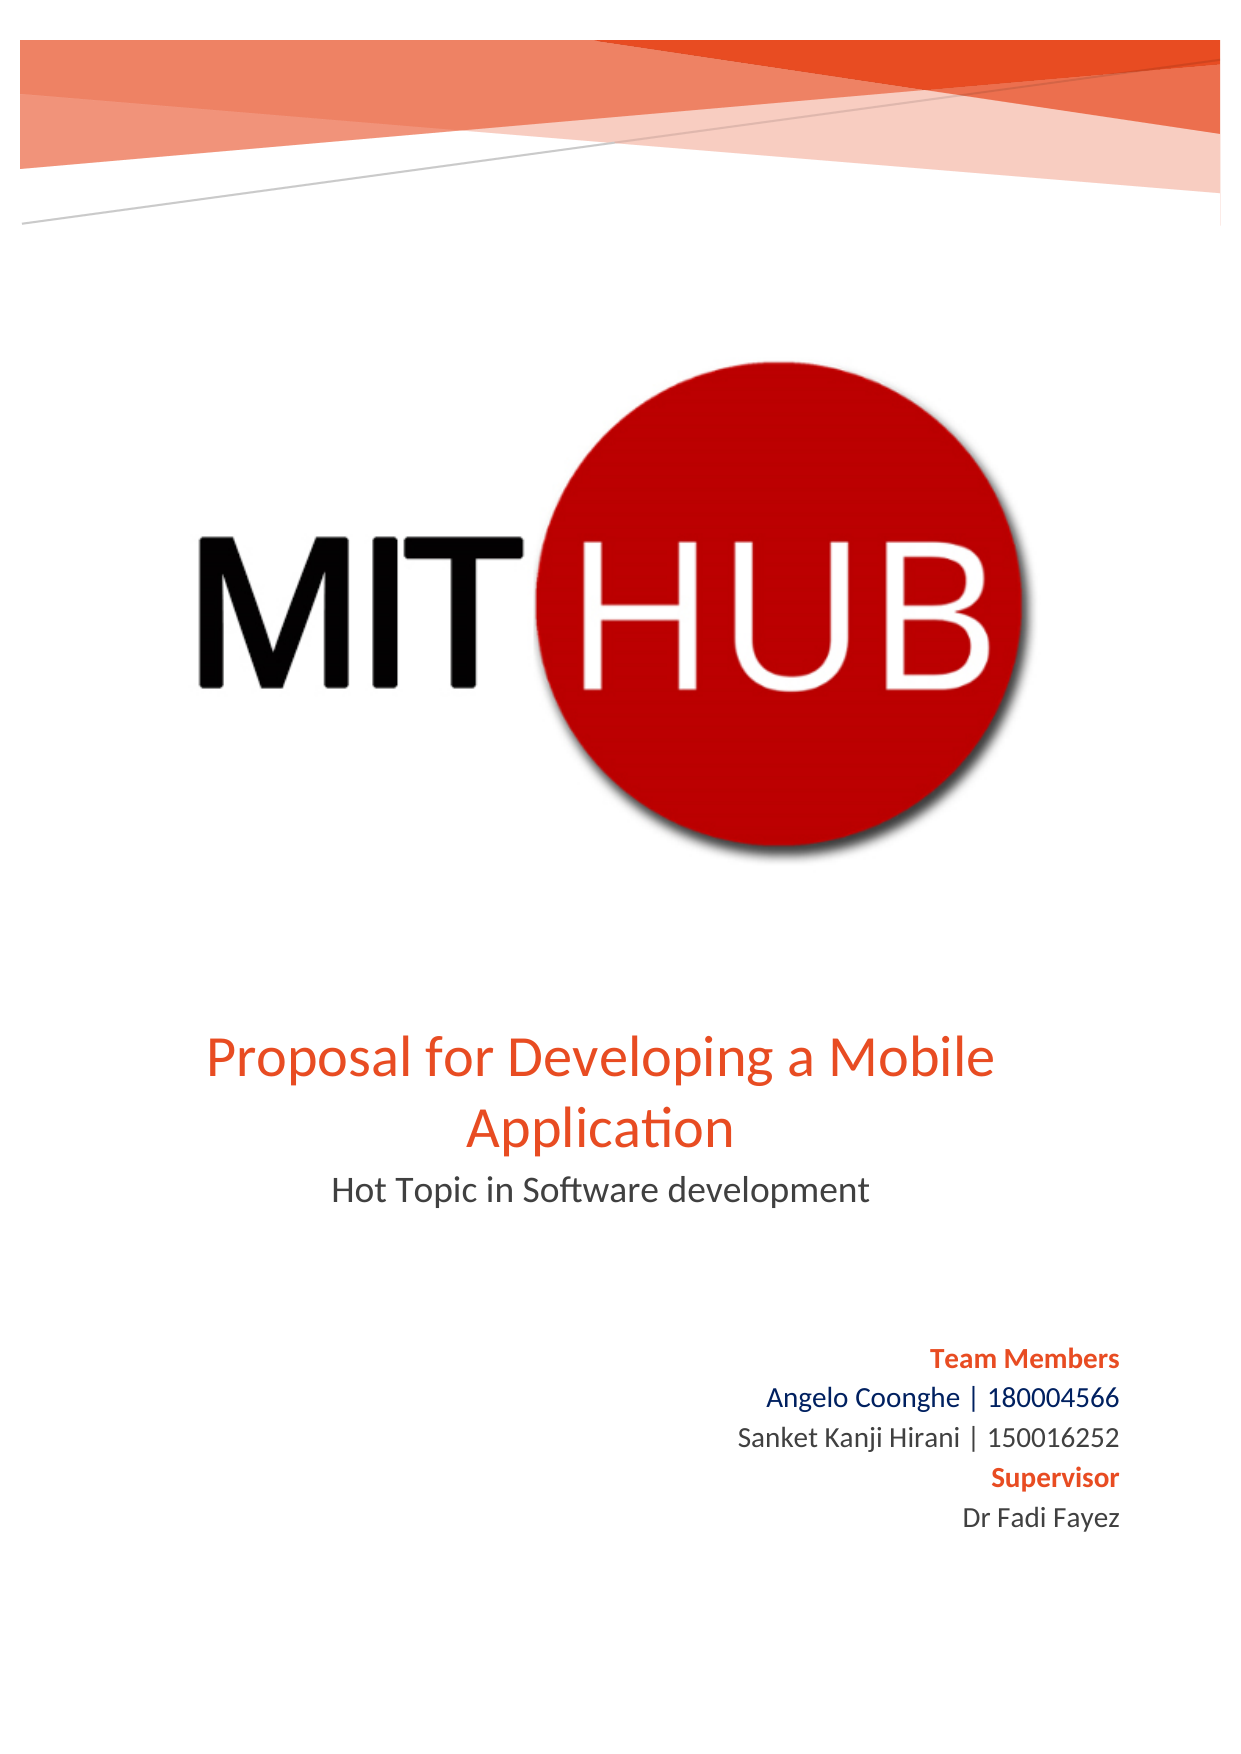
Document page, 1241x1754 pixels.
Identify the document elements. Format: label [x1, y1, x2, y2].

picture [20, 40, 1221, 240]
picture [152, 333, 1091, 913]
